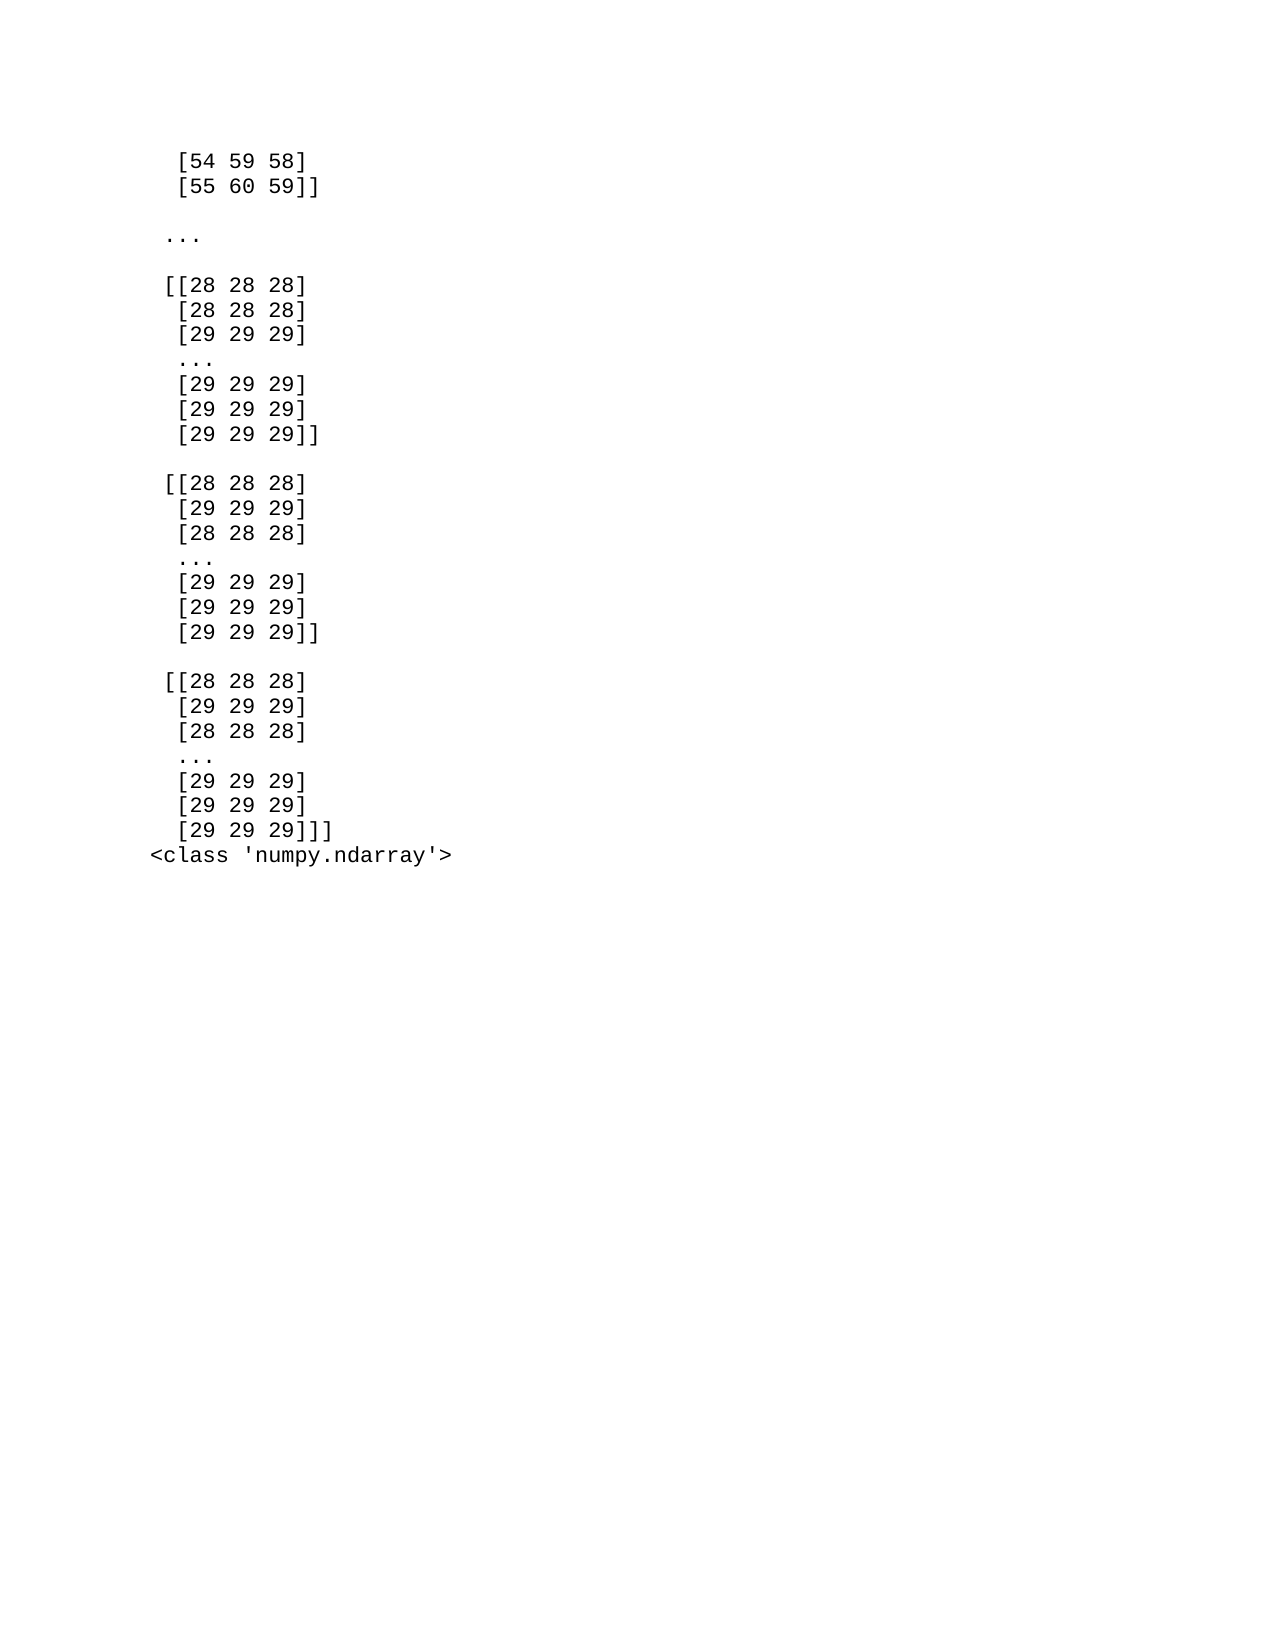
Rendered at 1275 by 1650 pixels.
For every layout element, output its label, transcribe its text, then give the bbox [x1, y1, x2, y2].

text [55 60 59]] [150, 175, 1125, 199]
text ... [150, 547, 1125, 571]
text ... [150, 348, 1125, 373]
text [29 29 29] [150, 695, 1125, 720]
text [28 28 28] [150, 299, 1125, 323]
text [[28 28 28] [150, 274, 1125, 299]
text [29 29 29] [150, 571, 1125, 596]
text [29 29 29] [150, 596, 1125, 621]
text [29 29 29]] [150, 621, 1125, 646]
text [29 29 29] [150, 794, 1125, 819]
text [54 59 58] [150, 150, 1125, 175]
text ... [150, 745, 1125, 770]
text [[28 28 28] [150, 472, 1125, 497]
text [29 29 29] [150, 323, 1125, 348]
text <class 'numpy.ndarray'> [150, 844, 1125, 869]
text [29 29 29] [150, 770, 1125, 794]
text ... [150, 224, 1125, 249]
text [28 28 28] [150, 522, 1125, 547]
text [29 29 29]] [150, 423, 1125, 447]
text [29 29 29] [150, 373, 1125, 398]
text [29 29 29] [150, 398, 1125, 423]
text [28 28 28] [150, 720, 1125, 745]
text [29 29 29] [150, 497, 1125, 522]
text [[28 28 28] [150, 671, 1125, 695]
text [29 29 29]]] [150, 819, 1125, 844]
